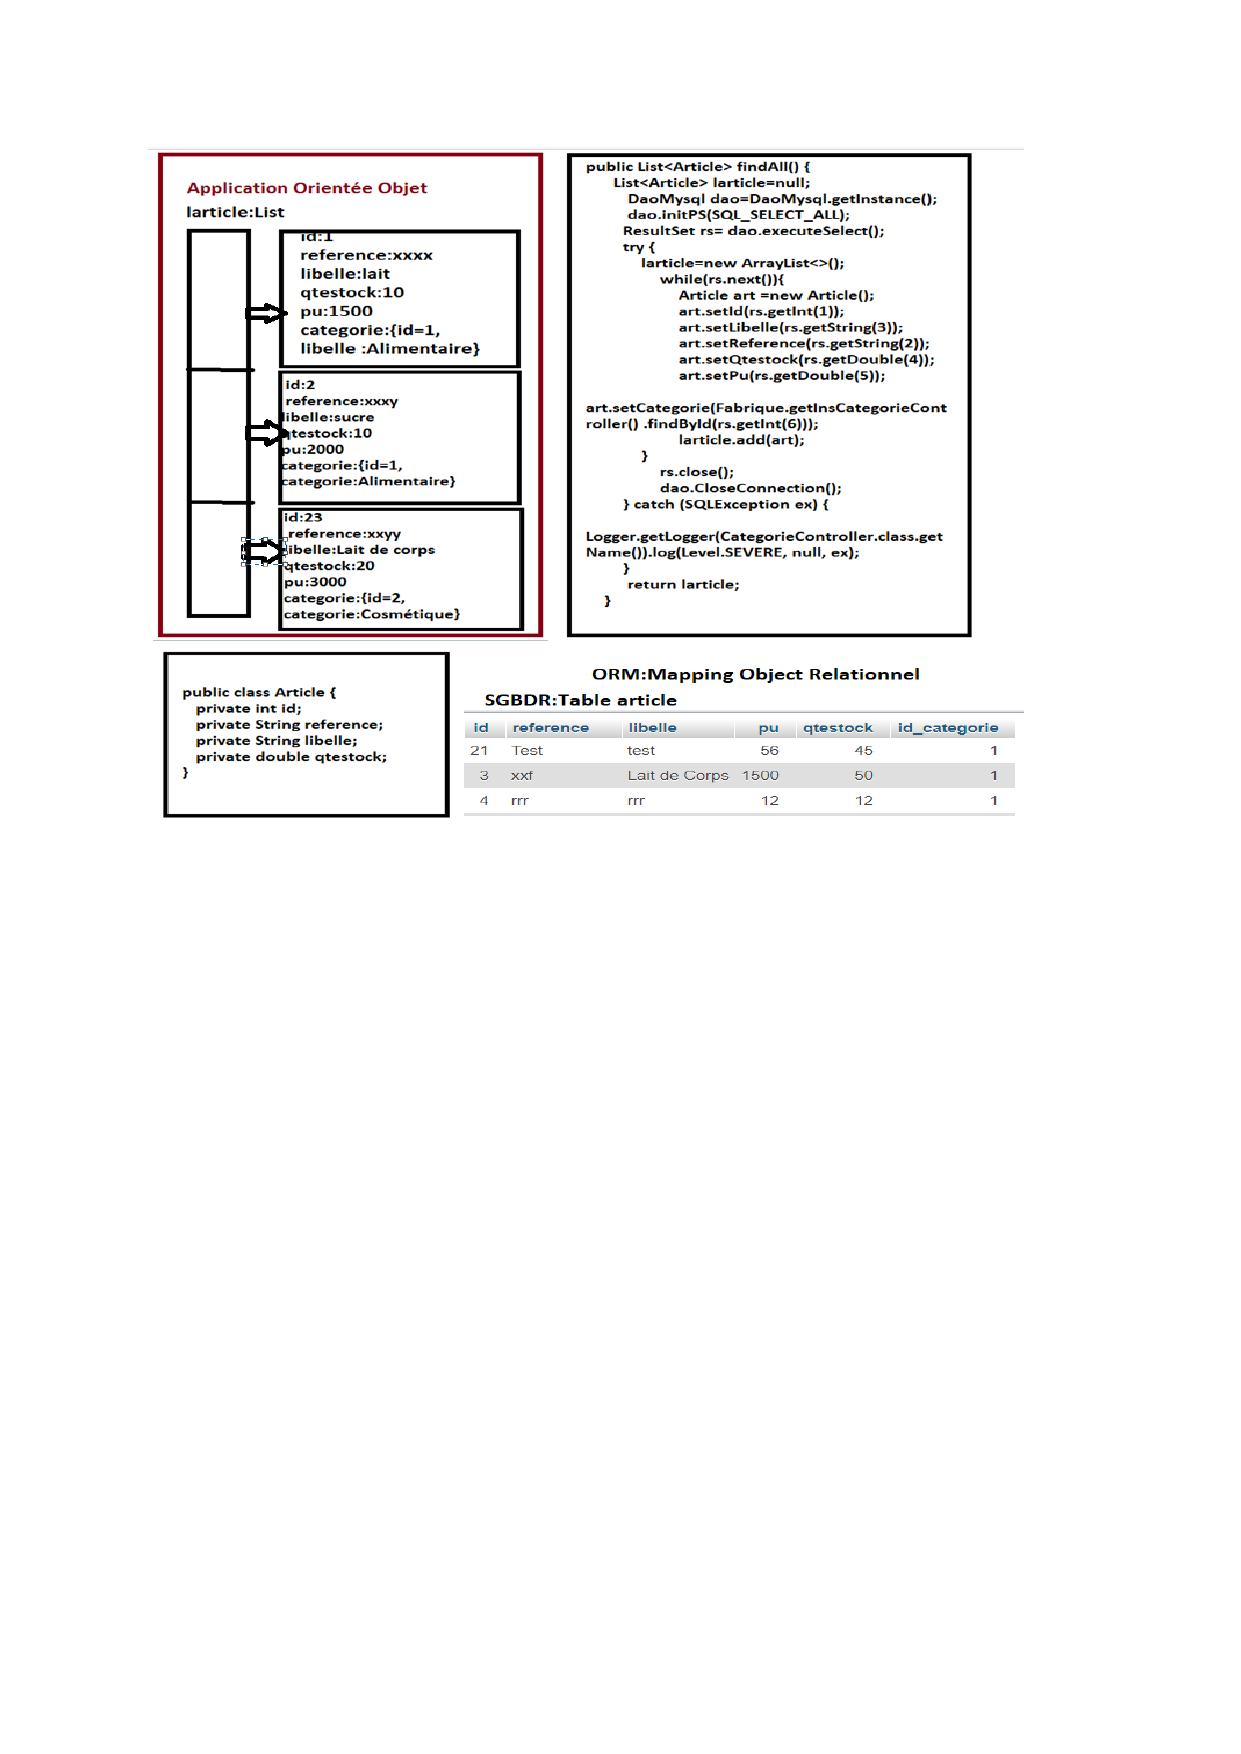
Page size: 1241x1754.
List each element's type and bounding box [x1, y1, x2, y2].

picture [147, 147, 1024, 823]
